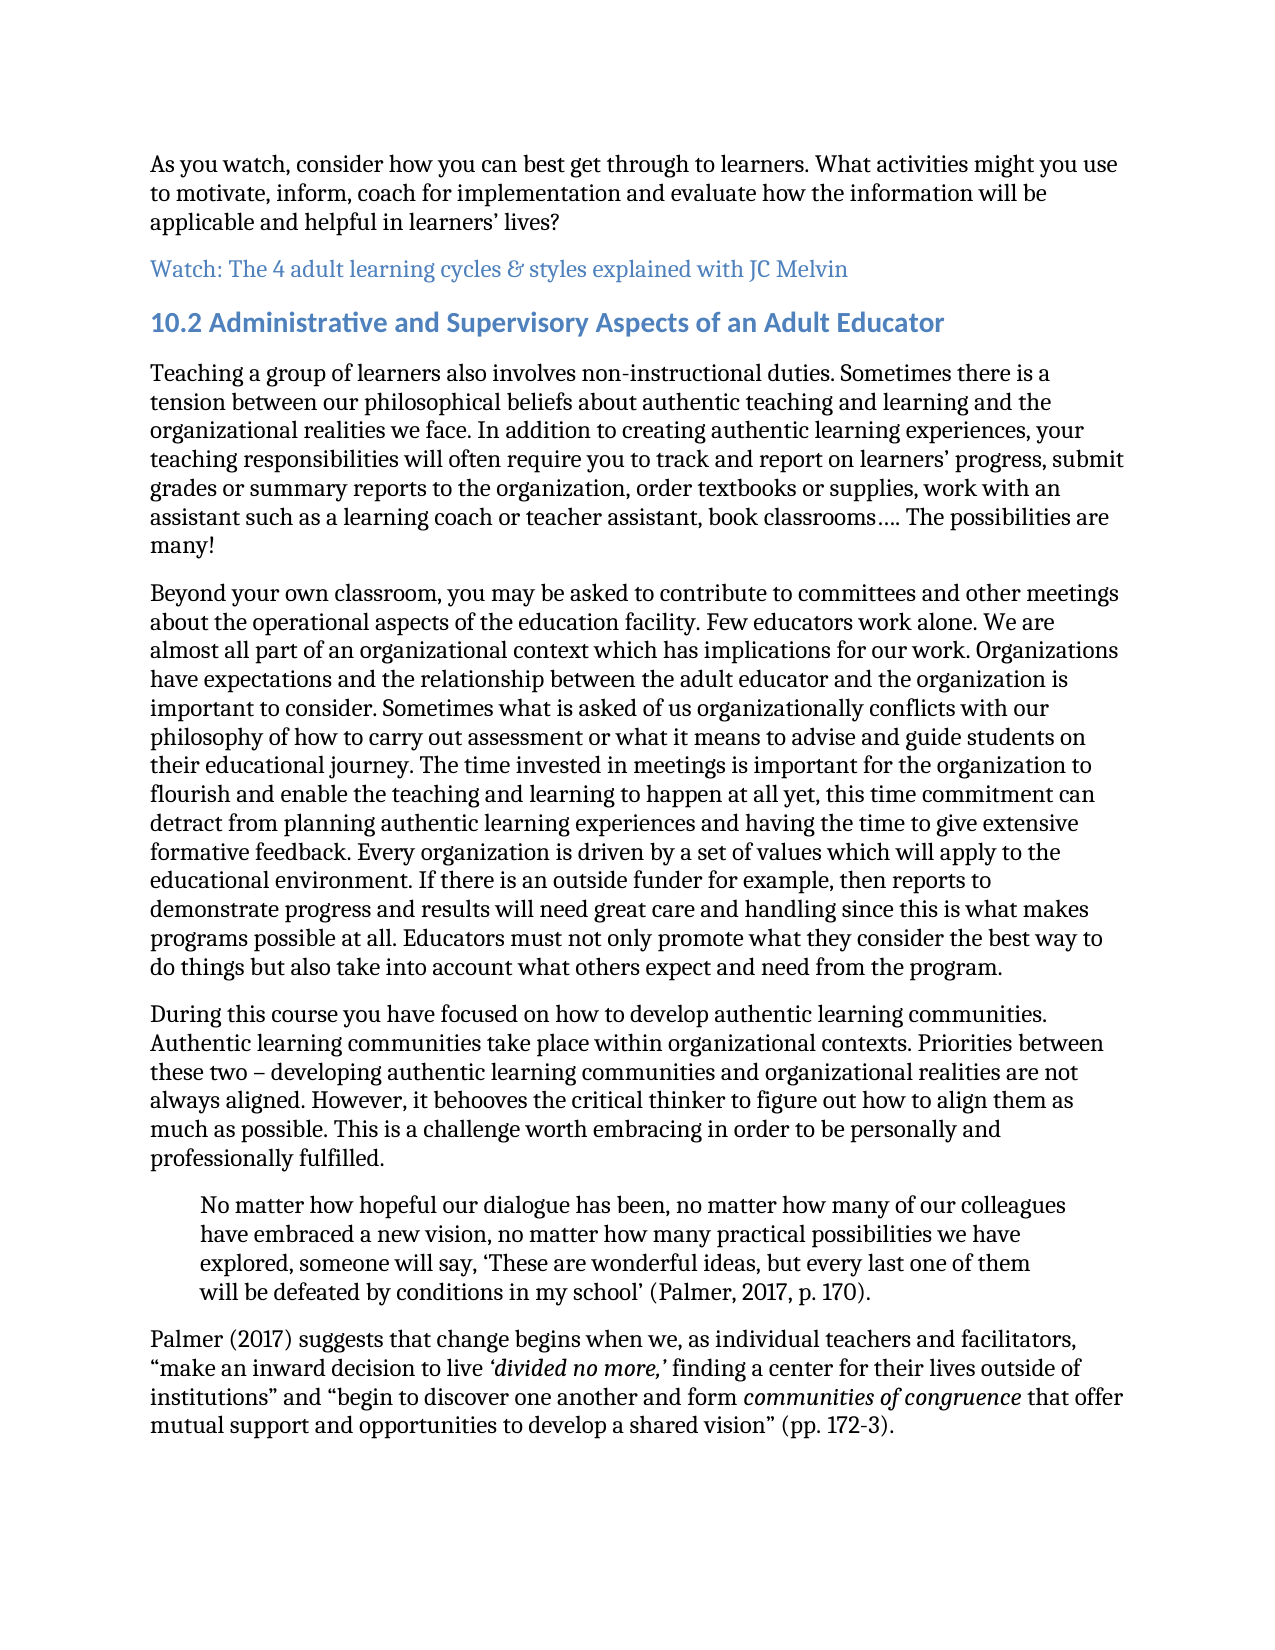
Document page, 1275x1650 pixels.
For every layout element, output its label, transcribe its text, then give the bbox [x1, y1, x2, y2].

text Palmer (2017) suggests that change begins when we, as individual teachers and facilitators, “make an inward decision to live ‘divided no more,’ finding a center for their lives outside of institutions” and “begin to discover one another and form communities of congruence that offer mutual support and opportunities to develop a shared vision” (pp. 172-3). [150, 1325, 1125, 1440]
text No matter how hopeful our dialogue has been, no matter how many of our colleagues have embraced a new vision, no matter how many practical possibilities we have explored, someone will say, ‘These are wonderful ideas, but every last one of them will be defeated by conditions in my school’ (Palmer, 2017, p. 170). [200, 1191, 1075, 1306]
subtitle 10.2 Administrative and Supervisory Aspects of an Adult Educator [150, 304, 1125, 340]
text Beyond your own classroom, you may be asked to contribute to committees and other meetings about the operational aspects of the education facility. Few educators work alone. We are almost all part of an organizational context which has implications for our work. Organizations have expectations and the relationship between the adult educator and the organization is important to consider. Sometimes what is asked of us organizationally conflicts with our philosophy of how to carry out assessment or what it means to advise and guide students on their educational journey. The time invested in meetings is important for the organization to flourish and enable the teaching and learning to happen at all yet, this time commitment can detract from planning authentic learning experiences and having the time to give extensive formative feedback. Every organization is driven by a set of values which will apply to the educational environment. If there is an outside funder for example, then reports to demonstrate progress and results will need great care and handling since this is what makes programs possible at all. Educators must not only promote what they consider the best way to do things but also take into account what others expect and need from the program. [150, 579, 1125, 981]
text Watch: The 4 adult learning cycles & styles explained with JC Melvin [150, 255, 1125, 284]
text Teaching a group of learners also involves non-instructional duties. Sometimes there is a tension between our philosophical beliefs about authentic teaching and learning and the organizational realities we face. In addition to creating authentic learning experiences, your teaching responsibilities will often require you to track and report on learners’ progress, submit grades or summary reports to the organization, order textbooks or supplies, work with an assistant such as a learning coach or teacher assistant, book classrooms…. The possibilities are many! [150, 359, 1125, 560]
text During this course you have focused on how to develop authentic learning communities. Authentic learning communities take place within organizational contexts. Priorities between these two – developing authentic learning communities and organizational realities are not always aligned. However, it behooves the critical thinker to figure out how to align them as much as possible. This is a challenge worth embracing in order to be personally and professionally fulfilled. [150, 1000, 1125, 1173]
text As you watch, consider how you can best get through to learners. What activities might you use to motivate, inform, coach for implementation and evaluate how the information will be applicable and helpful in learners’ lives? [150, 150, 1125, 236]
